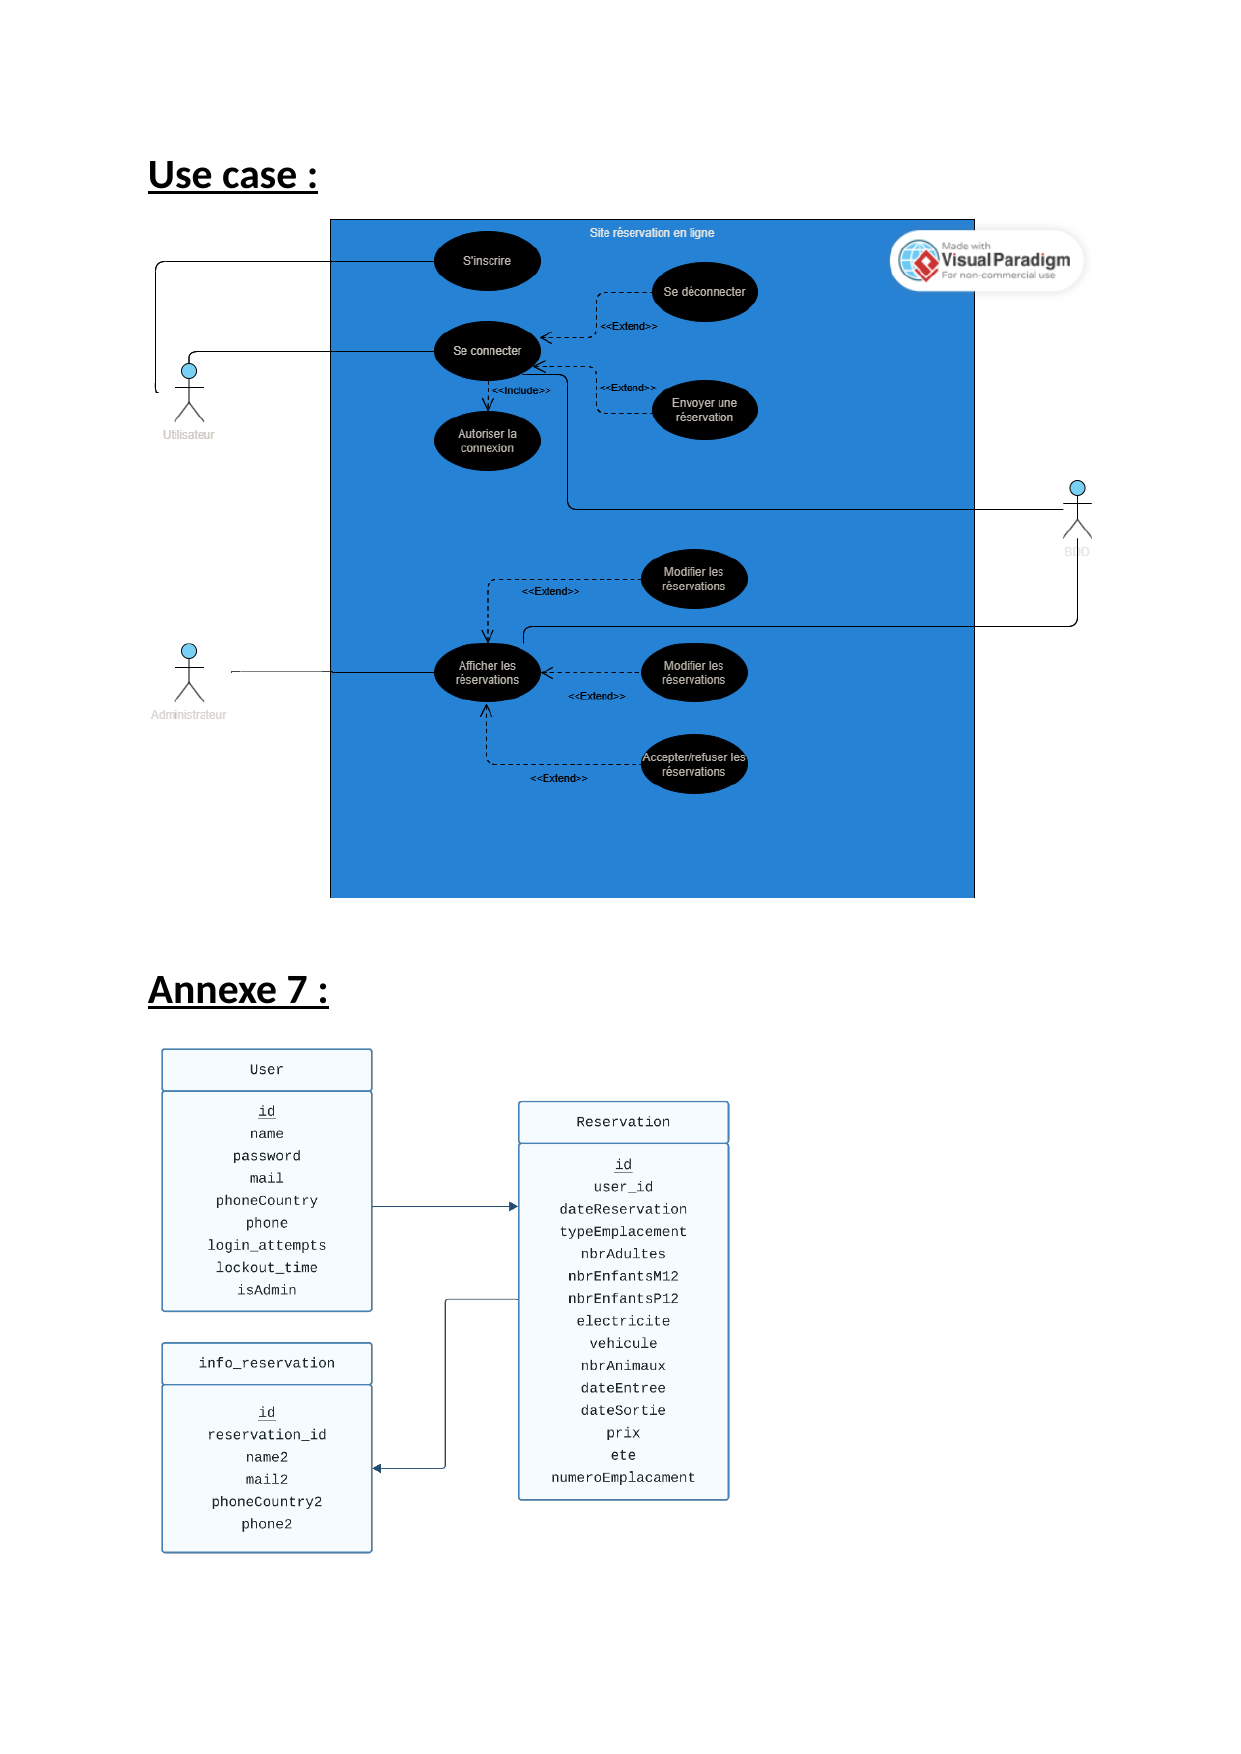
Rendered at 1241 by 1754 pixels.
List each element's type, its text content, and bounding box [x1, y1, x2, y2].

text Annexe 7 : [148, 963, 1093, 1014]
picture [147, 219, 1092, 898]
picture [147, 1034, 742, 1566]
text Use case : [148, 148, 1093, 198]
